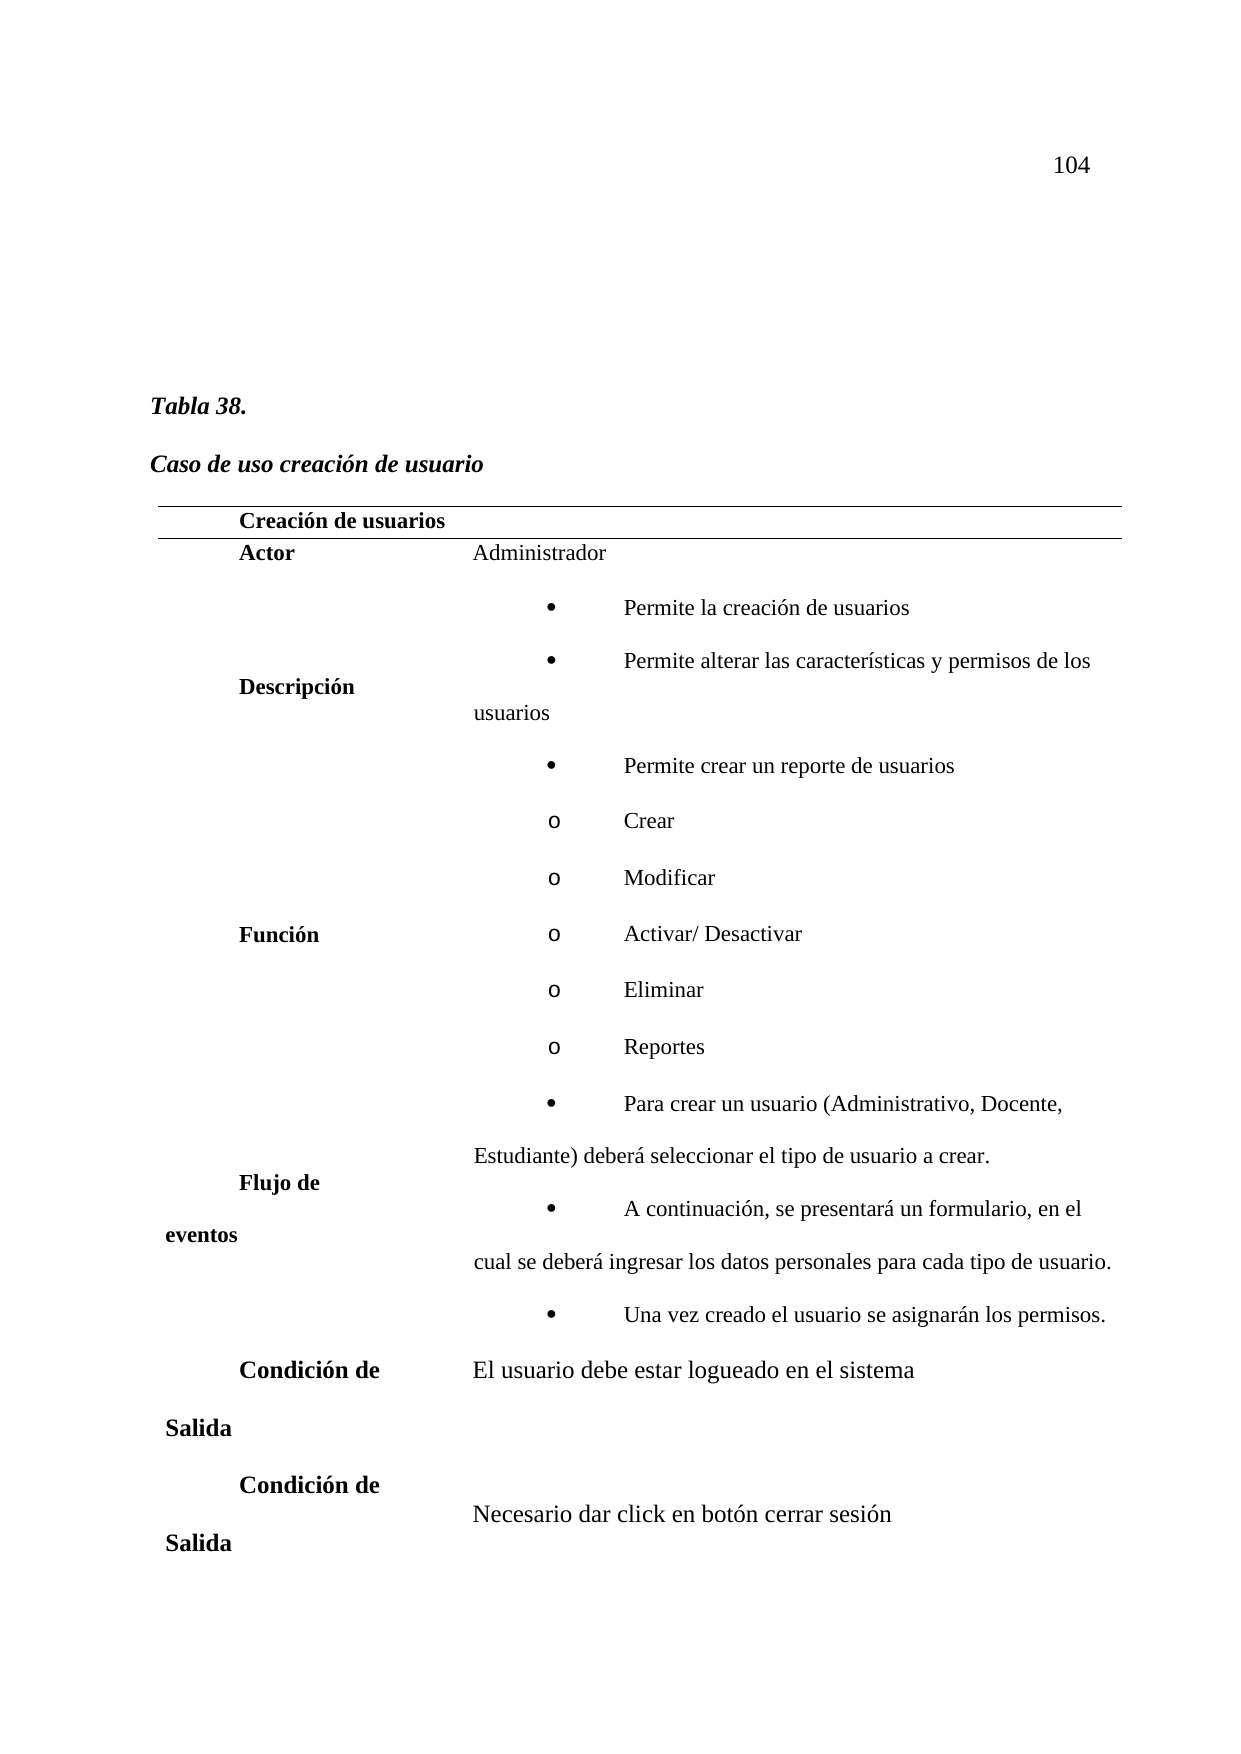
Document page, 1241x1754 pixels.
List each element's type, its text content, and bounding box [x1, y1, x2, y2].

table_cell Actor [158, 539, 391, 594]
table_cell Condición de Salida [158, 1356, 391, 1471]
table_cell Descripción [158, 594, 391, 807]
table_cell Condición de Salida [158, 1471, 391, 1585]
text Tabla 38. [150, 391, 1090, 420]
table_cell Crear Modificar Activar/ Desactivar Eliminar Reportes [391, 807, 1122, 1090]
table_cell Flujo de eventos [158, 1090, 391, 1356]
table_cell Para crear un usuario (Administrativo, Docente, Estudiante) deberá seleccionar el tipo de usuario a crear. A continuación, se presentará un formulario, en el cual se deberá ingresar los datos personales para cada tipo de usuario. Una vez creado el usuario se asignarán los permisos. [391, 1090, 1122, 1356]
table_header Creación de usuarios [158, 507, 1122, 538]
table_cell Función [158, 807, 391, 1090]
table_cell El usuario debe estar logueado en el sistema [391, 1356, 1122, 1471]
table_cell Necesario dar click en botón cerrar sesión [391, 1471, 1122, 1585]
table_cell Permite la creación de usuarios Permite alterar las características y permisos de los usuarios Permite crear un reporte de usuarios [391, 594, 1122, 807]
table_cell Administrador [391, 539, 1122, 594]
text Caso de uso creación de usuario [150, 449, 1090, 477]
